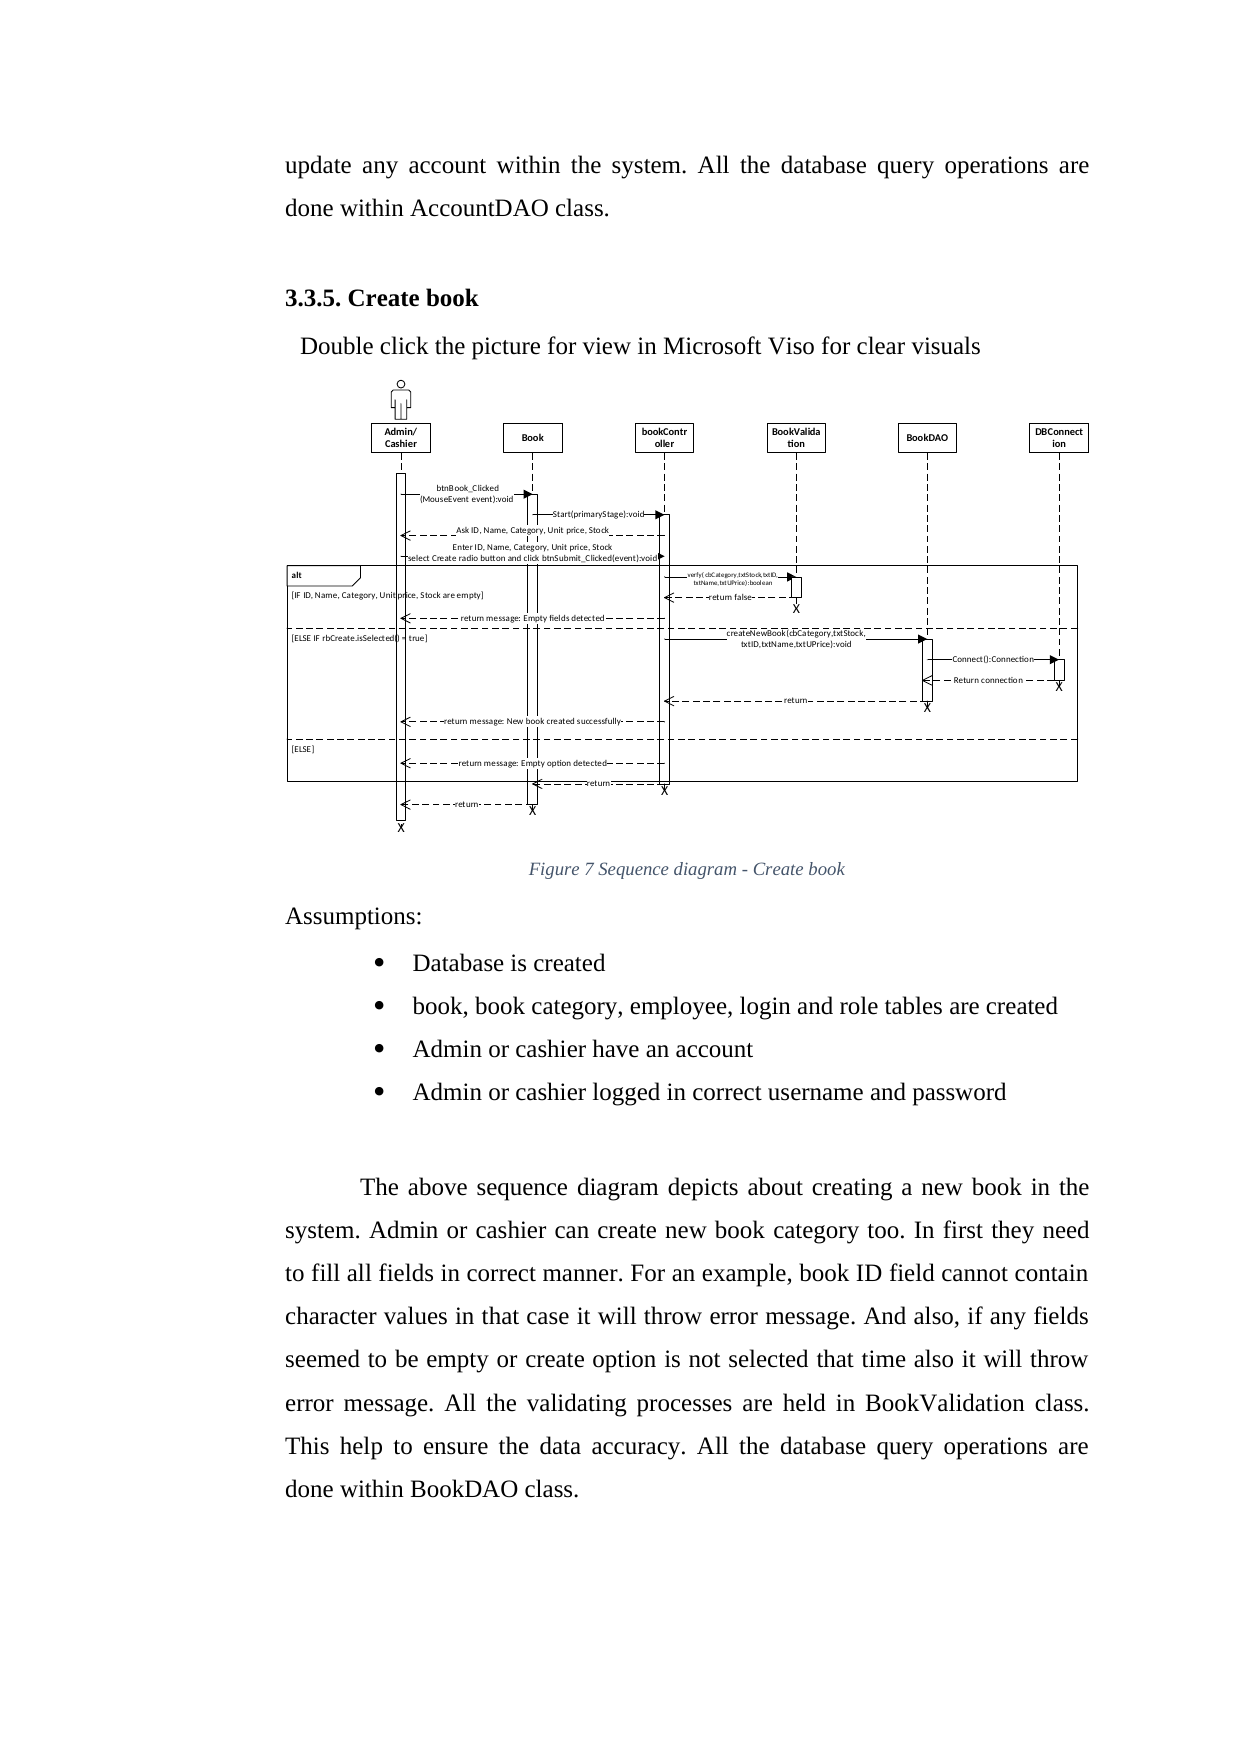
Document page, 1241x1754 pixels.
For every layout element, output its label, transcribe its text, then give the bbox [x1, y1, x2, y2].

text Assumptions: [225, 901, 1090, 929]
text Double click the picture for view in Microsoft Viso for clear visuals [225, 331, 1090, 359]
list book, book category, employee, login and role tables are created [375, 991, 1090, 1020]
subtitle 3.3.5. Create book [285, 283, 1090, 312]
list Admin or cashier have an account [375, 1034, 1090, 1063]
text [285, 150, 1090, 222]
list Database is created [375, 948, 1090, 977]
text Figure 7 Sequence diagram - Create book [225, 858, 1090, 880]
list Admin or cashier logged in correct username and password [375, 1077, 1090, 1106]
text The above sequence diagram depicts about creating a new book in the system. Admin or cashier can create new book category too. In first they need to fill all fields in correct manner. For an example, book ID field cannot contain character values in that case it will throw error message. And also, if any fields seemed to be empty or create option is not selected that time also it will throw error message. All the validating processes are held in BookValidation class. This help to ensure the data accuracy. All the database query operations are done within BookDAO class. [285, 1172, 1090, 1503]
